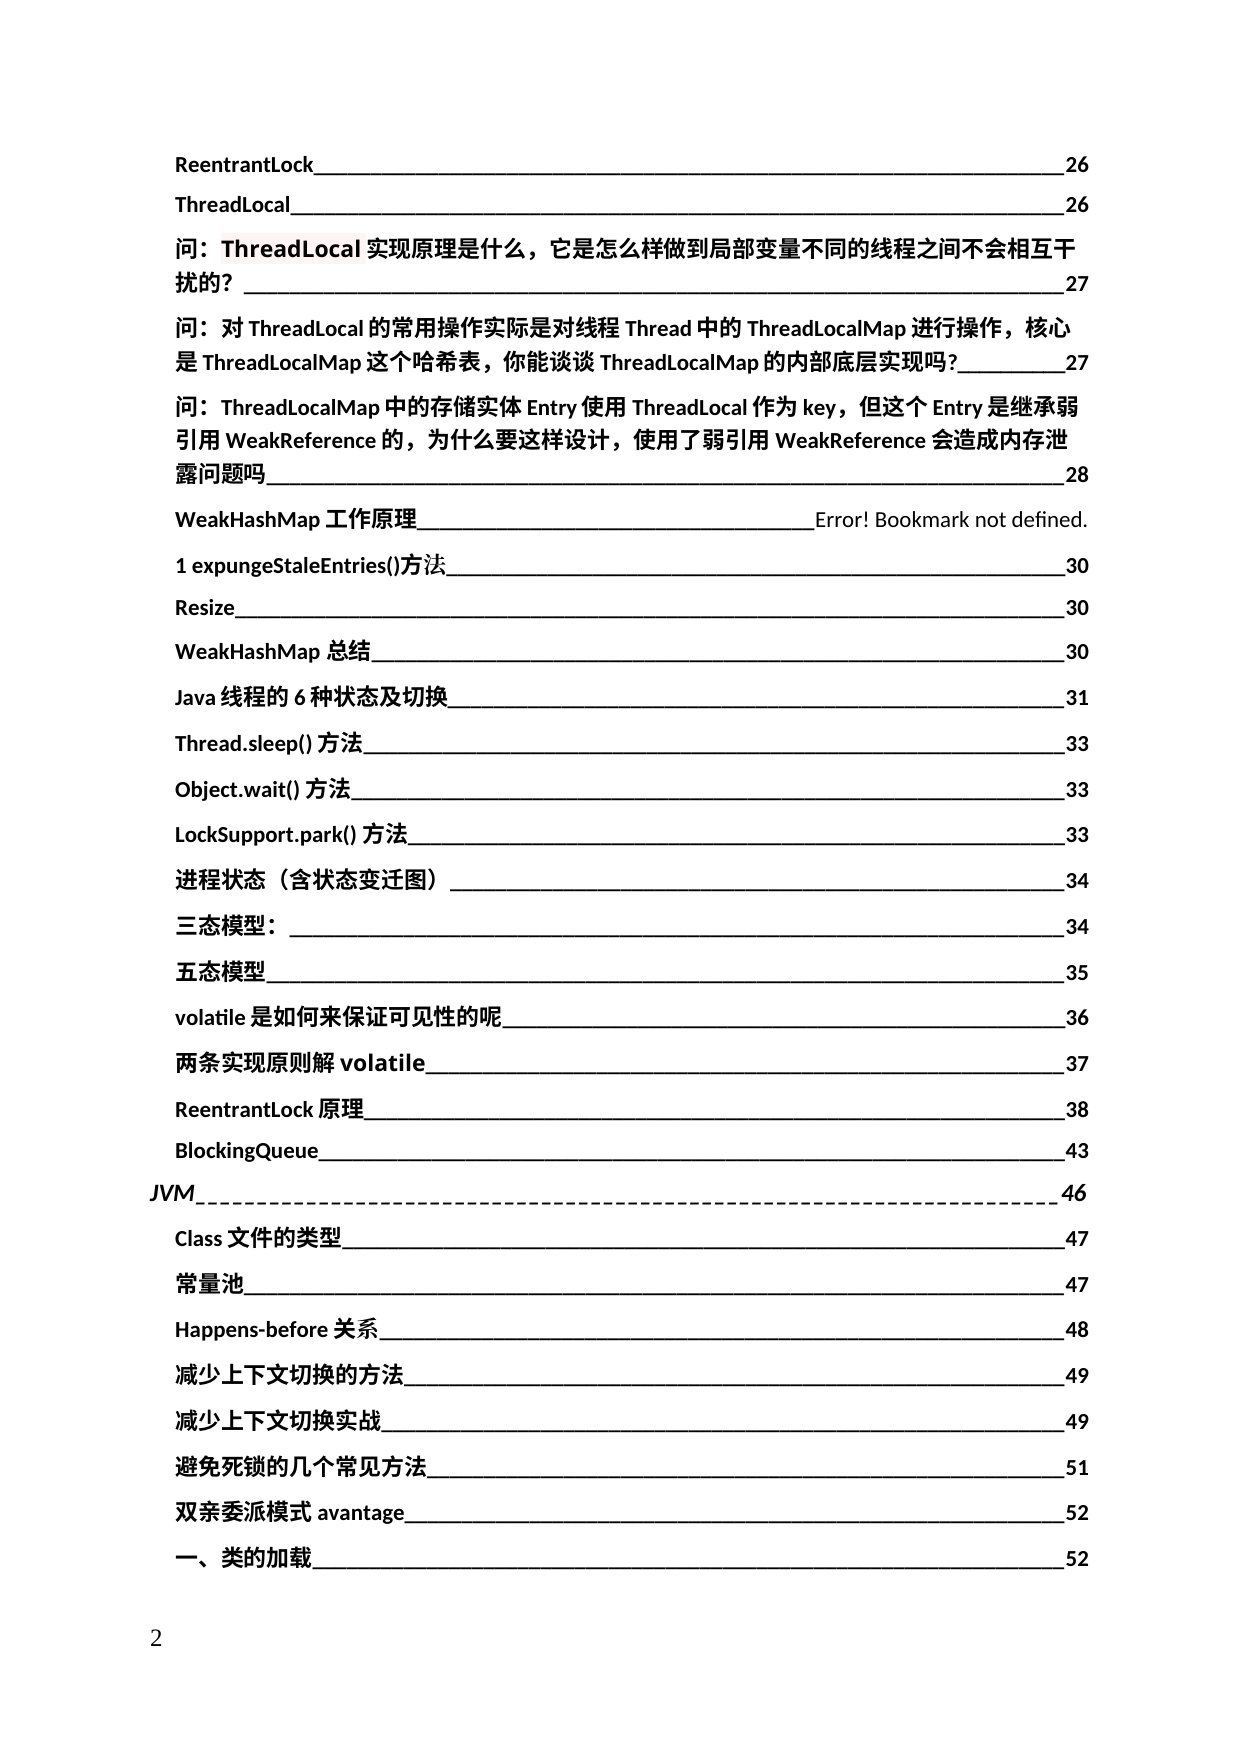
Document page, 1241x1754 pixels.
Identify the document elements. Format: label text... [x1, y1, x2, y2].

text WeakHashMap 总结 30 [175, 633, 1090, 666]
text JVM 46 [150, 1177, 1090, 1207]
text 三态模型： 34 [175, 908, 1090, 941]
text 两条实现原则解volatile 37 [175, 1045, 1090, 1078]
text 进程状态（含状态变迁图） 34 [175, 862, 1090, 895]
text LockSupport.park() 方法 33 [175, 816, 1090, 849]
text ReentrantLock 26 [175, 150, 1090, 178]
text 一、类的加载 52 [175, 1540, 1090, 1573]
text 1 expungeStaleEntries()方法 30 [175, 547, 1090, 580]
text BlockingQueue 43 [175, 1136, 1090, 1164]
text 减少上下文切换的方法 49 [175, 1357, 1090, 1390]
text 双亲委派模式avantage 52 [175, 1494, 1090, 1527]
text 常量池 47 [175, 1266, 1090, 1299]
text Resize 30 [175, 593, 1090, 621]
text ThreadLocal 26 [175, 191, 1090, 218]
text 五态模型 35 [175, 953, 1090, 987]
text Class 文件的类型 47 [175, 1220, 1090, 1253]
text Thread.sleep() 方法 33 [175, 725, 1090, 758]
text 避免死锁的几个常见方法 51 [175, 1448, 1090, 1482]
text 问：对ThreadLocal的常用操作实际是对线程Thread中的ThreadLocalMap进行操作，核心是ThreadLocalMap这个哈希表，你能谈谈ThreadLocalMap的内部底层实现吗? 27 [175, 310, 1090, 377]
text WeakHashMap工作原理 Error! Bookmark not defined. [175, 501, 1090, 534]
text Happens-before 关系 48 [175, 1311, 1090, 1344]
text 减少上下文切换实战 49 [175, 1403, 1090, 1436]
text 问：ThreadLocalMap中的存储实体Entry使用ThreadLocal作为key，但这个Entry是继承弱引用WeakReference的，为什么要这样设计，使用了弱引用WeakReference会造成内存泄露问题吗 28 [175, 389, 1090, 489]
text 问：ThreadLocal实现原理是什么，它是怎么样做到局部变量不同的线程之间不会相互干扰的？ 27 [175, 231, 1090, 298]
text ReentrantLock原理 38 [175, 1091, 1090, 1124]
text Java线程的6种状态及切换 31 [175, 679, 1090, 712]
text volatile是如何来保证可见性的呢 36 [175, 999, 1090, 1032]
text Object.wait() 方法 33 [175, 770, 1090, 804]
